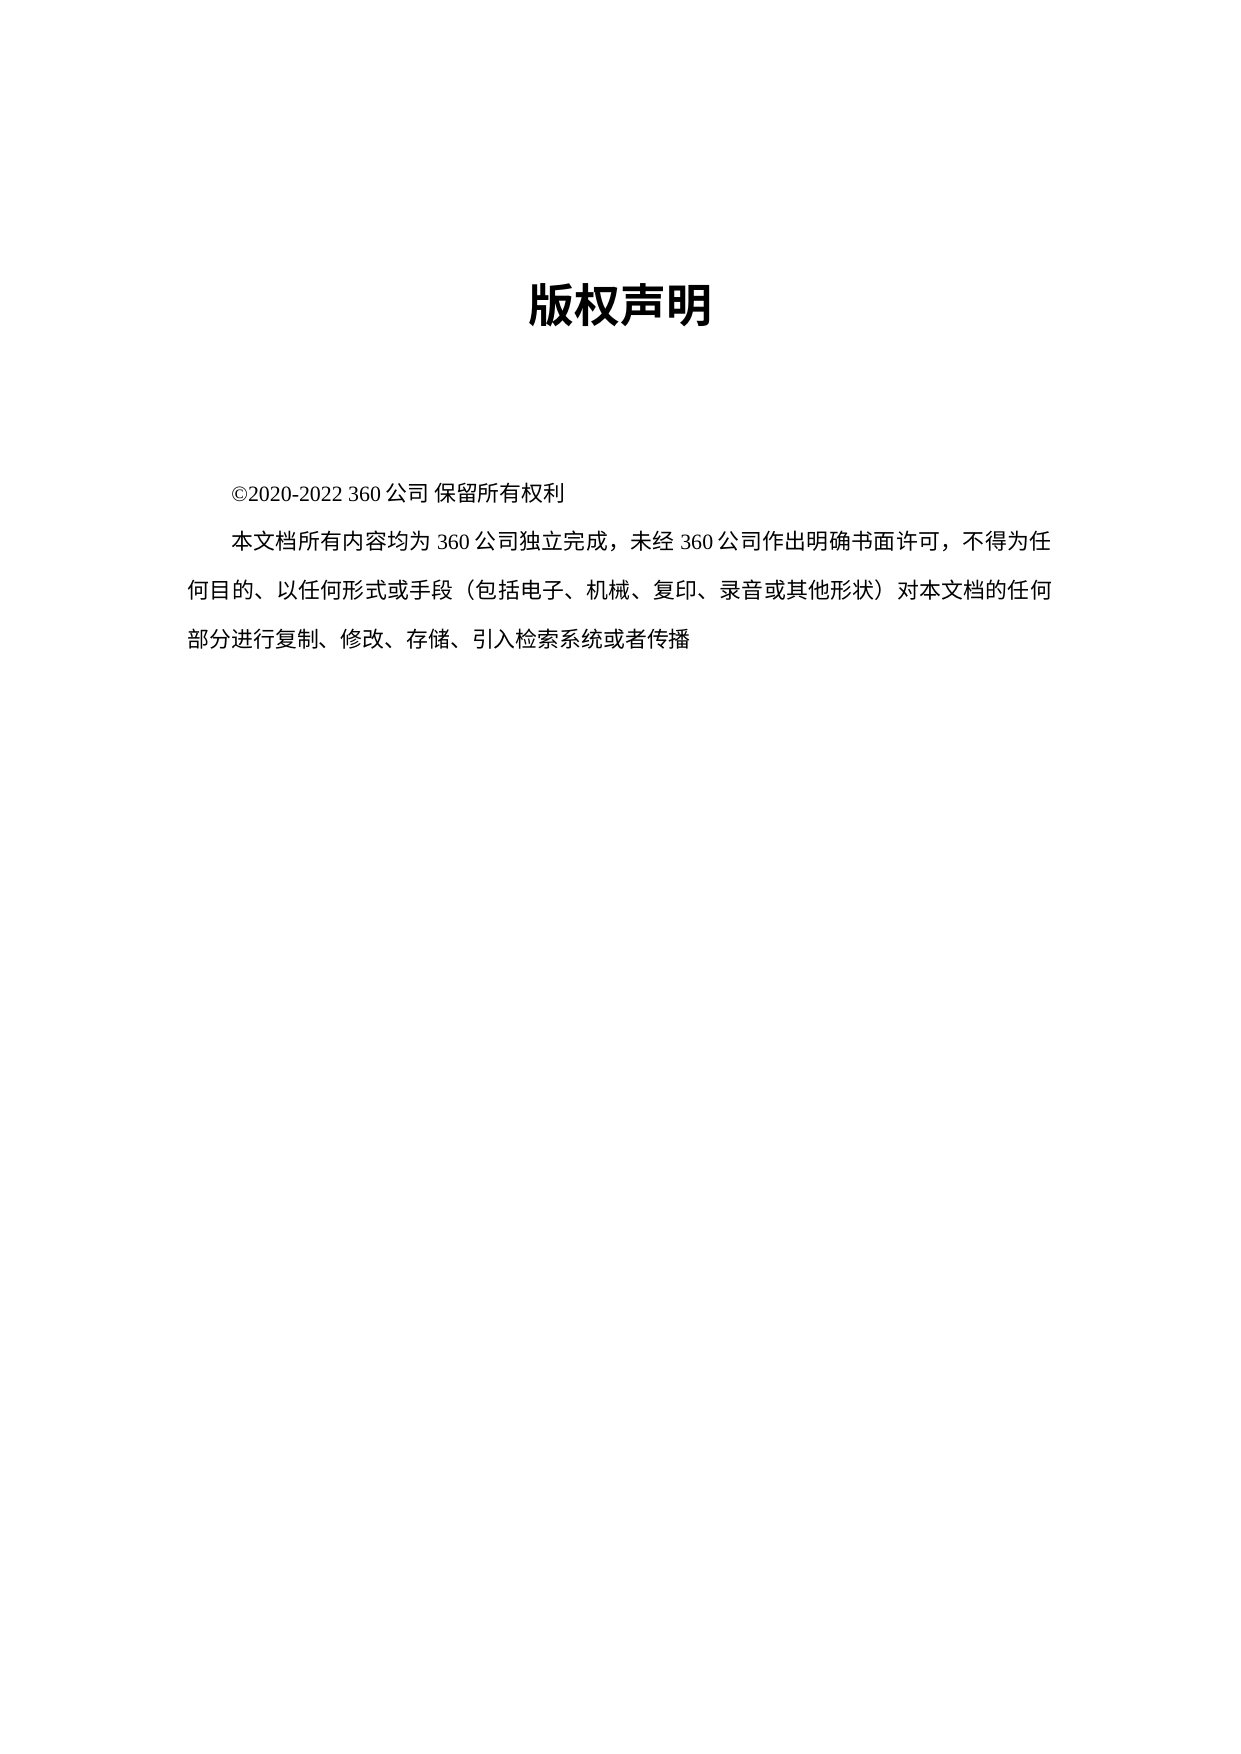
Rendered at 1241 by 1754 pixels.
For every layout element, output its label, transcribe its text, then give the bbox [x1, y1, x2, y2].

text ©2020-2022 360公司 保留所有权利 [187, 475, 1053, 508]
text 版权声明 [187, 253, 1053, 351]
text 本文档所有内容均为360公司独立完成，未经360公司作出明确书面许可，不得为任何目的、以任何形式或手段（包括电子、机械、复印、录音或其他形状）对本文档的任何部分进行复制、修改、存储、引入检索系统或者传播 [187, 524, 1053, 654]
